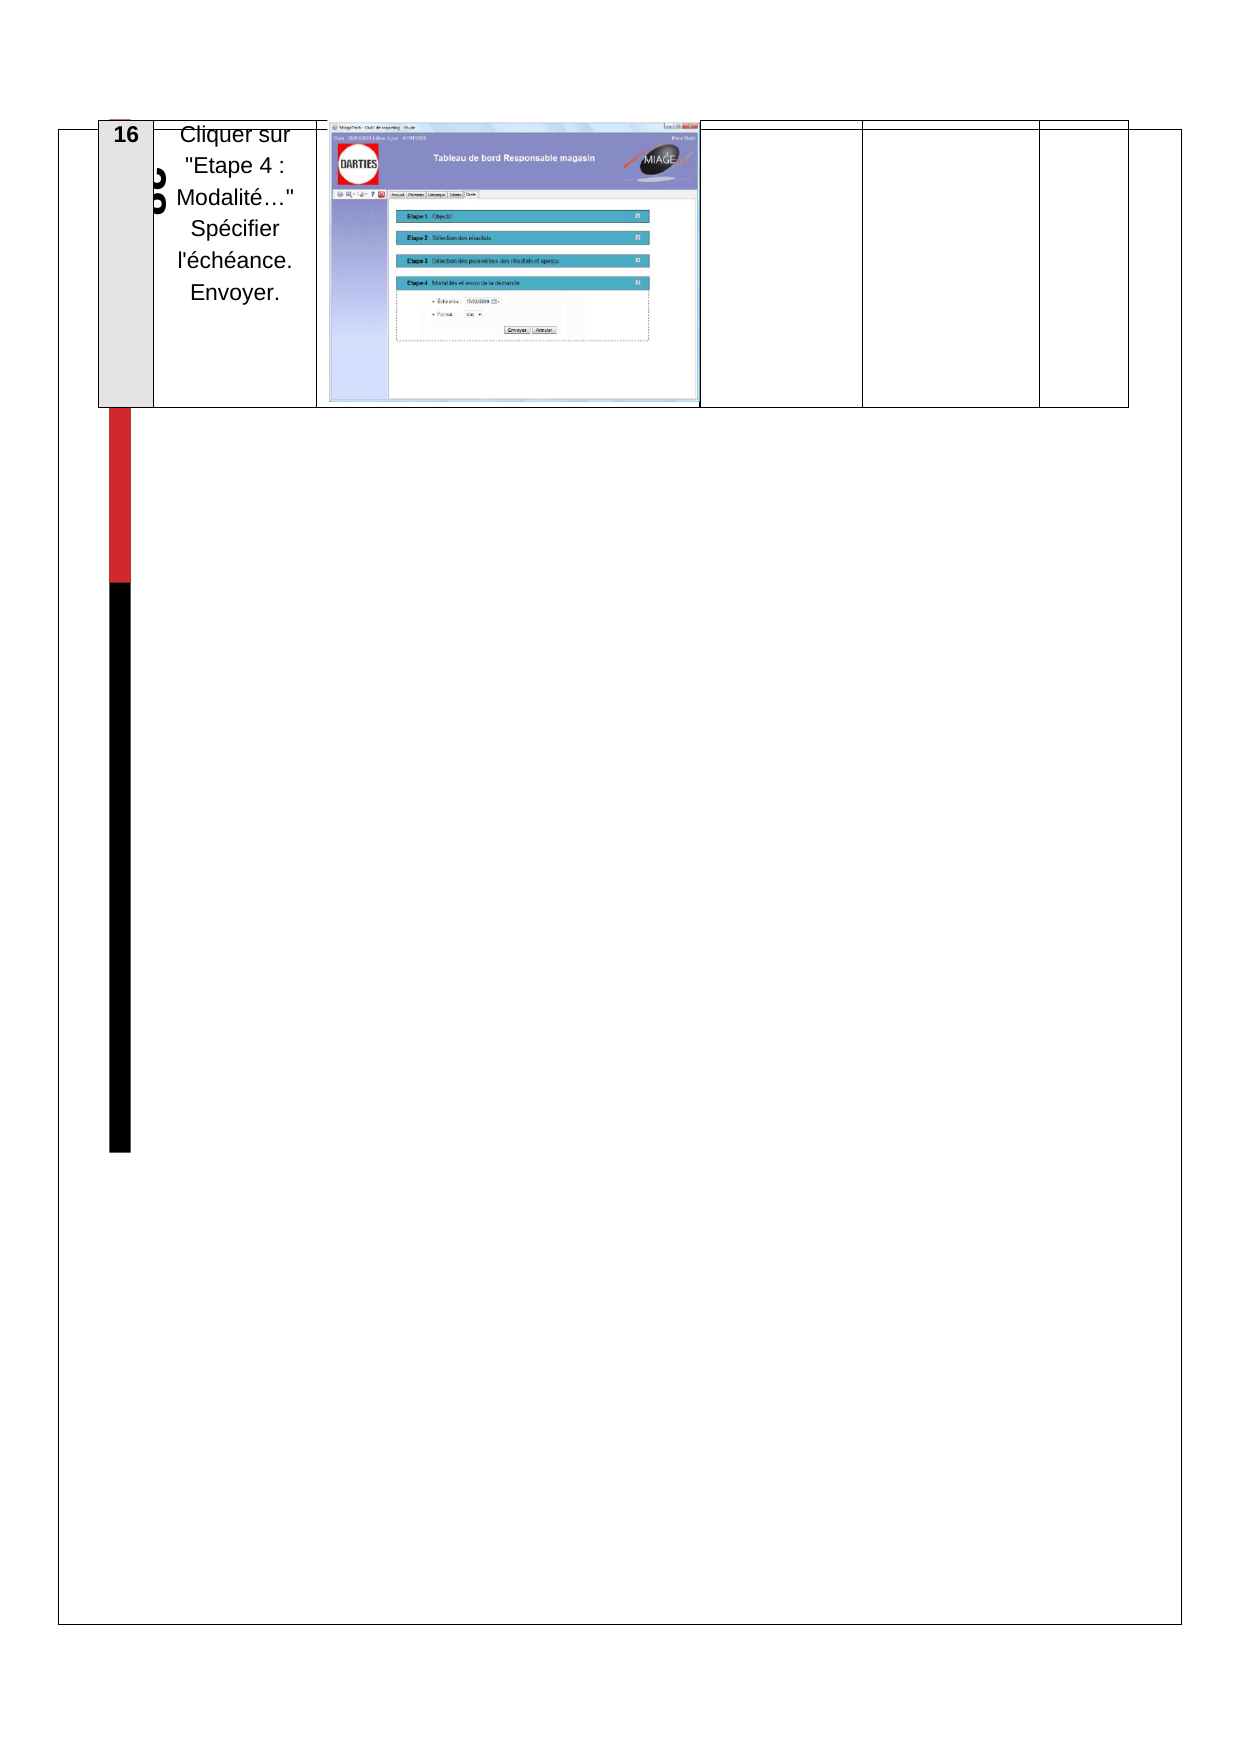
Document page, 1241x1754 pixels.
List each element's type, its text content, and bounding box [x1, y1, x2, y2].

table_cell 16 [99, 121, 153, 407]
table_cell [317, 121, 699, 407]
table_cell Cliquer sur "Etape 4 : Modalité…" Spécifier l'échéance. Envoyer. [154, 121, 316, 407]
table_cell [1040, 121, 1128, 407]
picture [327, 120, 700, 402]
table_cell [701, 121, 862, 407]
table_cell [863, 121, 1039, 407]
